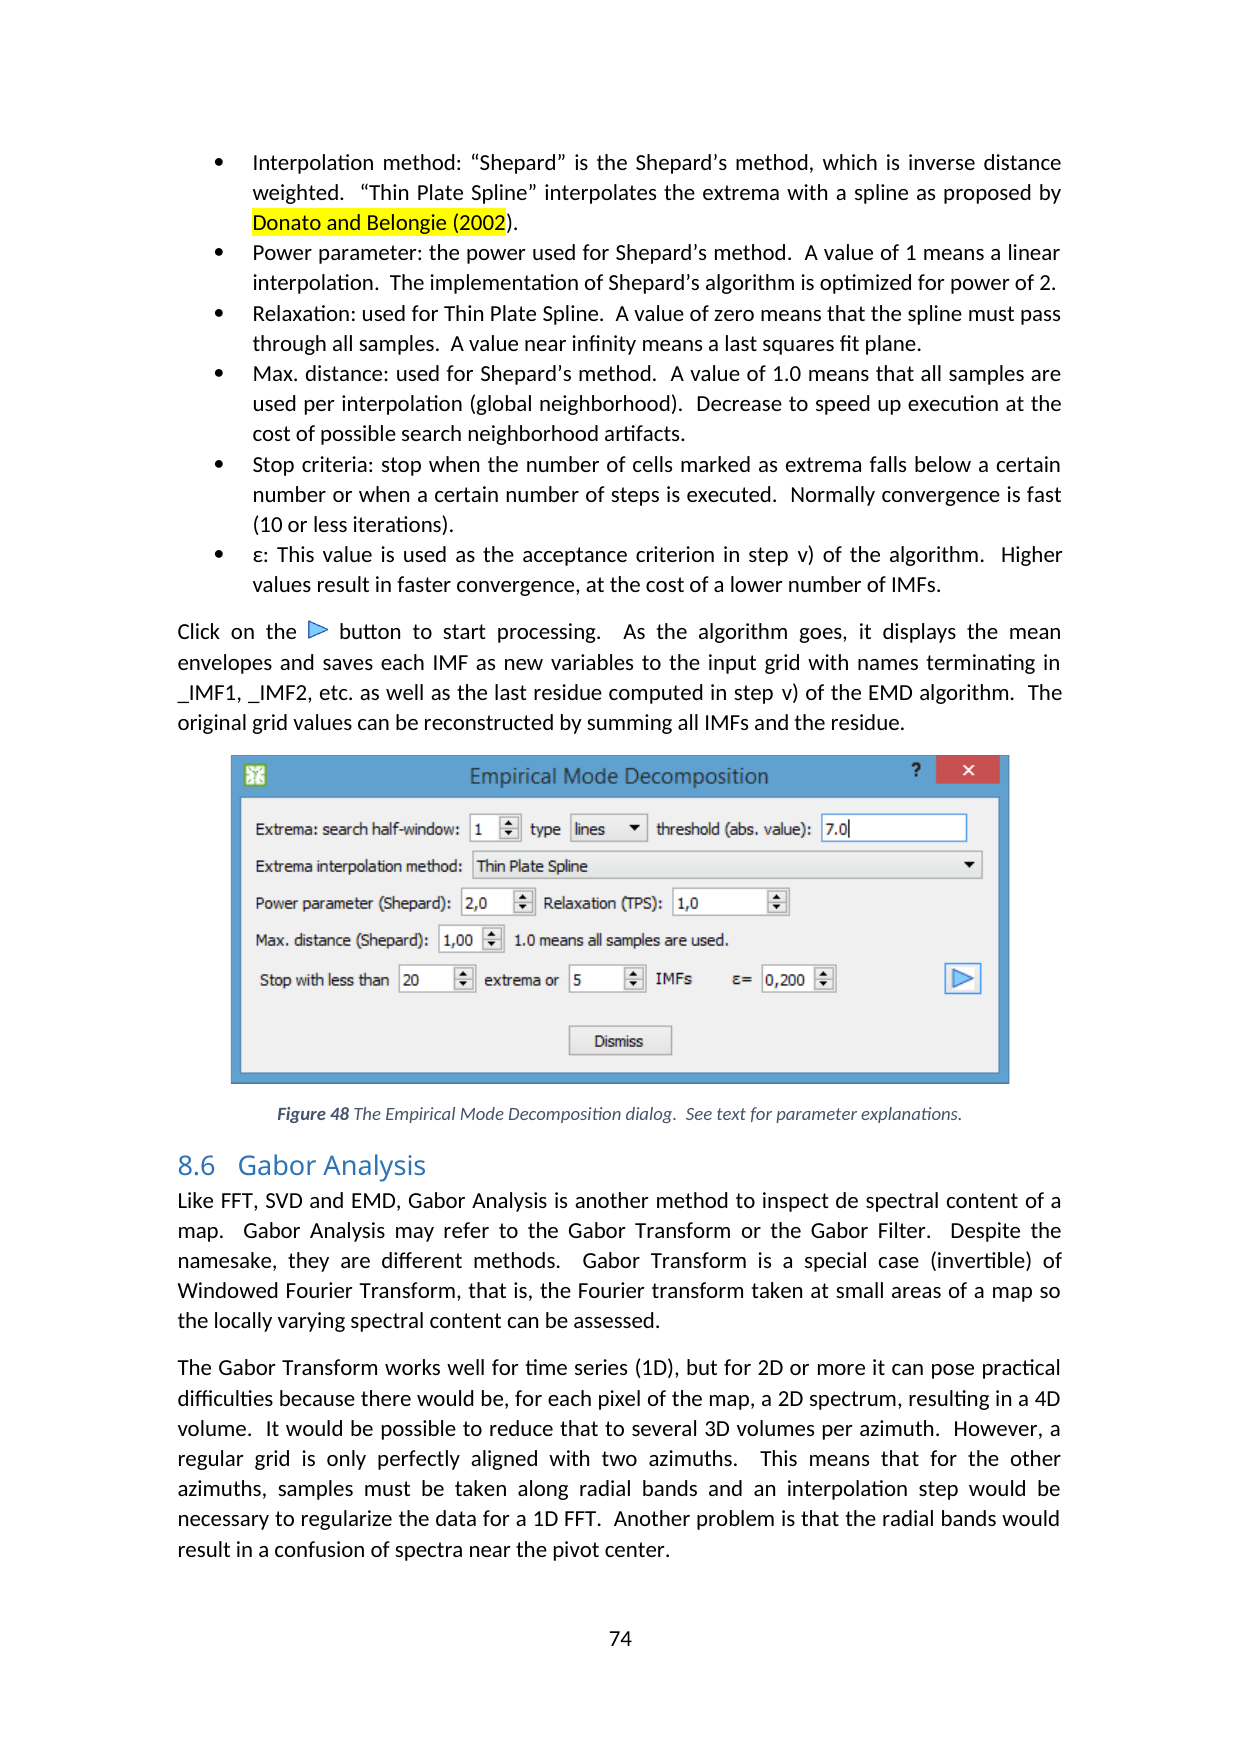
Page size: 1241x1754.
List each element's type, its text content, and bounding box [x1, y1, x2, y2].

list Max. distance: used for Shepard’s method. A value of 1.0 means that all samples are used per interpolation (global neighborhood). Decrease to speed up execution at the cost of possible search neighborhood artifacts. [215, 359, 1063, 447]
text Figure 48 The Empirical Mode Decomposition dialog. See text for parameter explanations. [177, 1102, 1063, 1125]
list Power parameter: the power used for Shepard’s method. A value of 1 means a linear interpolation. The implementation of Shepard’s algorithm is optimized for power of 2. [215, 238, 1063, 296]
subtitle Gabor Analysis [177, 1146, 1063, 1183]
list ε: This value is used as the acceptance criterion in step v) of the algorithm. Higher values result in faster convergence, at the cost of a lower number of IMFs. [215, 540, 1063, 598]
picture [307, 619, 329, 640]
text Like FFT, SVD and EMD, Gabor Analysis is another method to inspect de spectral content of a map. Gabor Analysis may refer to the Gabor Transform or the Gabor Filter. Despite the namesake, they are different methods. Gabor Transform is a special case (invertible) of Windowed Fourier Transform, that is, the Fourier transform taken at small areas of a map so the locally varying spectral content can be assessed. [177, 1186, 1063, 1334]
list Relaxation: used for Thin Plate Spline. A value of zero means that the spline must pass through all samples. A value near infinity means a last squares fit plane. [215, 299, 1063, 357]
list Interpolation method: “Shepard” is the Shepard’s method, which is inverse distance weighted. “Thin Plate Spline” interpolates the extrema with a spline as proposed by Donato and Belongie (2002). [215, 148, 1063, 236]
list Stop criteria: stop when the number of cells marked as extrema falls below a certain number or when a certain number of steps is executed. Normally convergence is fast (10 or less iterations). [215, 450, 1063, 538]
picture [230, 755, 1010, 1084]
text Click on the button to start processing. As the algorithm goes, it displays the mean envelopes and saves each IMF as new variables to the input grid with names terminating in _IMF1, _IMF2, etc. as well as the last residue computed in step v) of the EMD algorithm. The original grid values can be reconstructed by summing all IMFs and the residue. [177, 617, 1063, 736]
text The Gabor Transform works well for time series (1D), but for 2D or more it can pose practical difficulties because there would be, for each pixel of the map, a 2D spectrum, resulting in a 4D volume. It would be possible to reduce that to several 3D volumes per azimuth. However, a regular grid is only perfectly aligned with two azimuths. This means that for the other azimuths, samples must be taken along radial bands and an interpolation step would be necessary to regularize the data for a 1D FFT. Another problem is that the radial bands would result in a confusion of spectra near the pivot center. [177, 1353, 1063, 1563]
